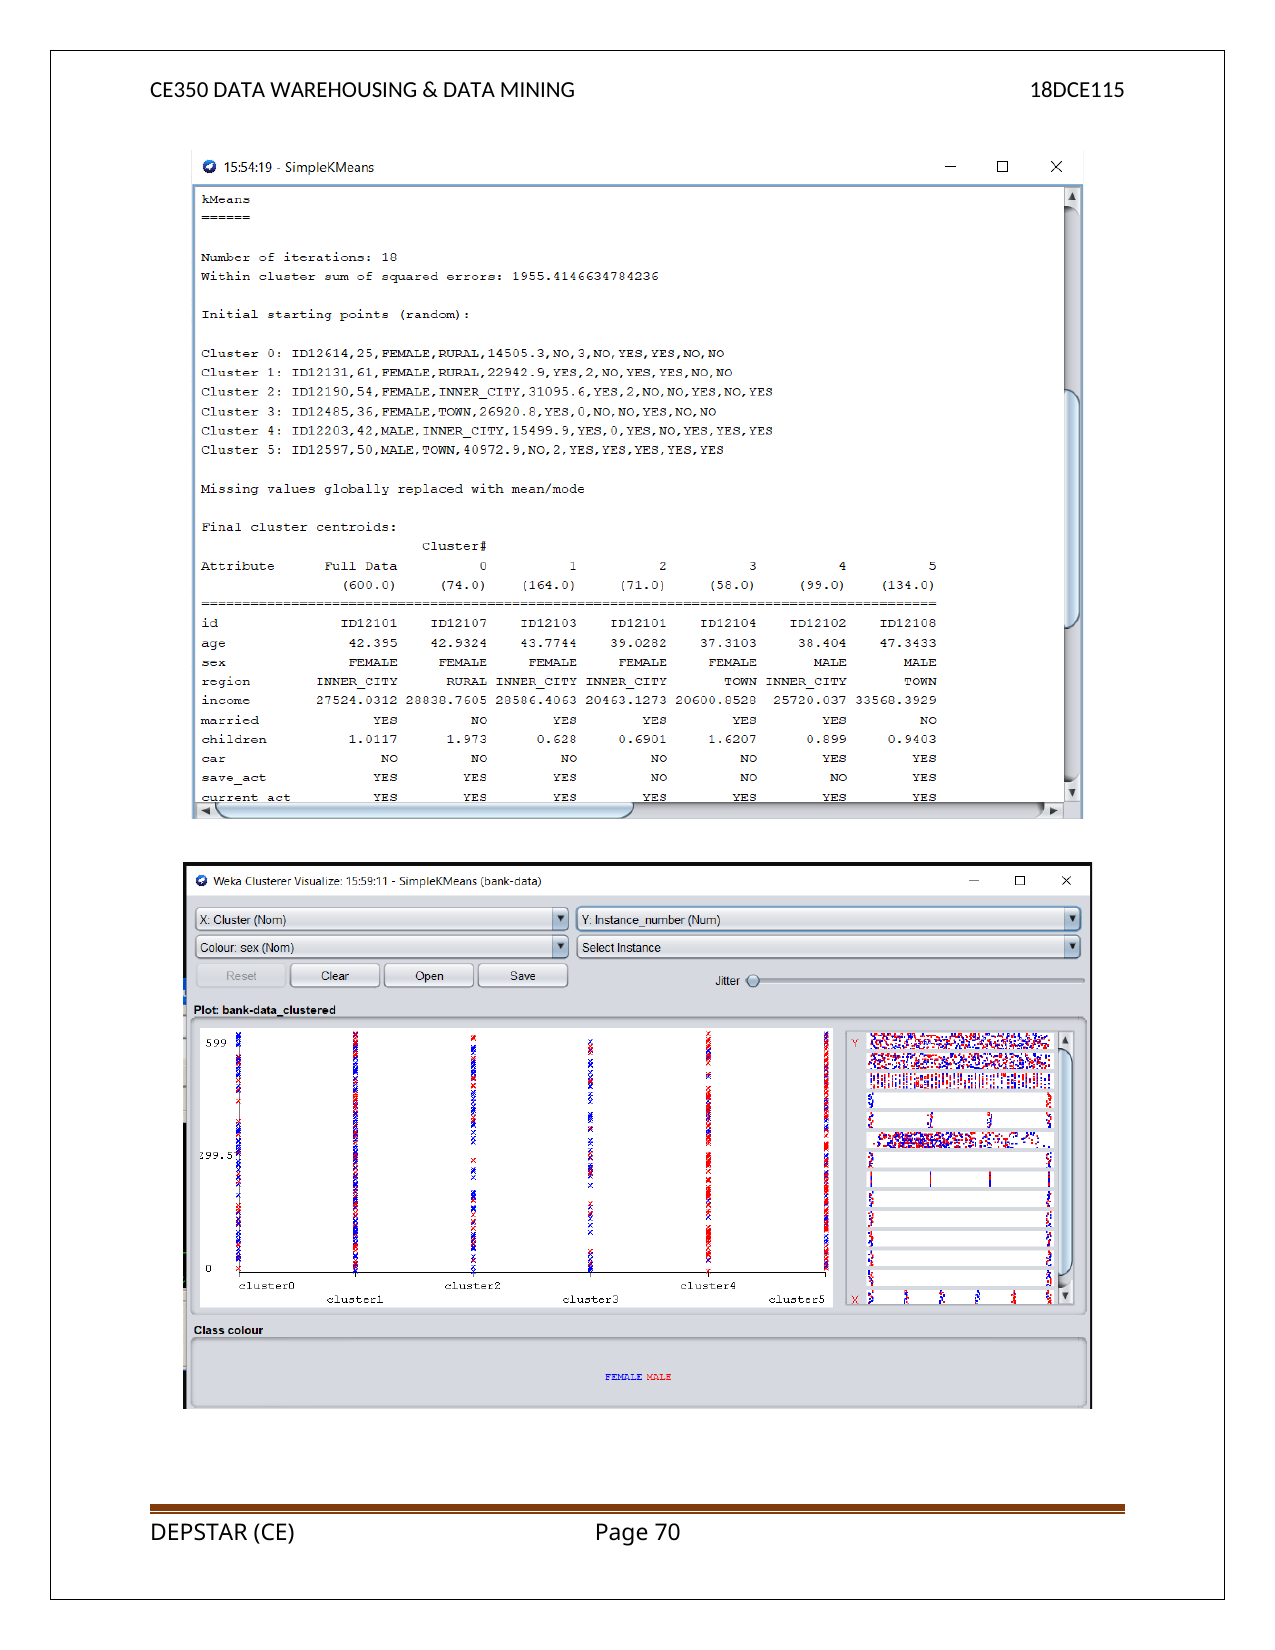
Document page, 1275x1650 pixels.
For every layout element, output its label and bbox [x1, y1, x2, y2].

picture [183, 862, 1093, 1409]
picture [191, 150, 1084, 819]
